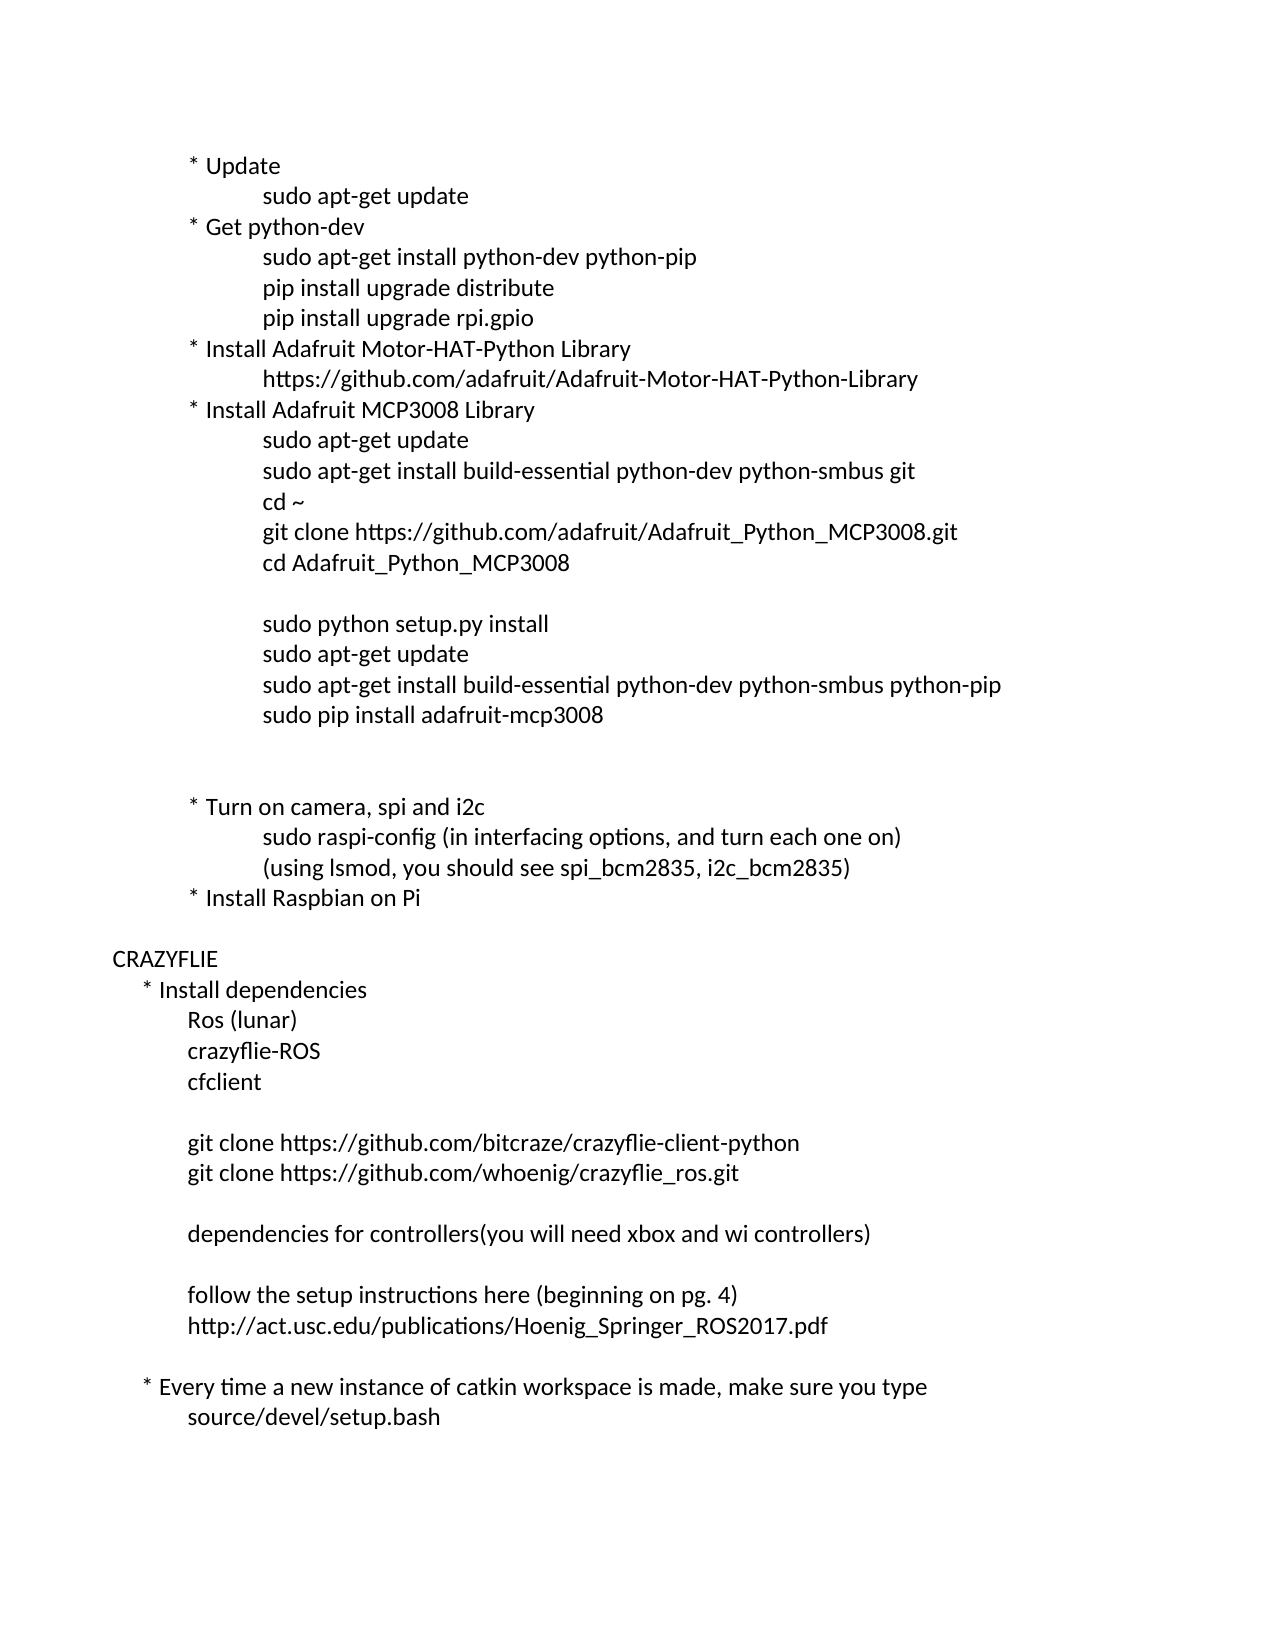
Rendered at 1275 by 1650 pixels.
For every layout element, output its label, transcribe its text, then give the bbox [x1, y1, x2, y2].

text * Every time a new instance of catkin workspace is made, make sure you type [112, 1371, 1163, 1401]
text dependencies for controllers(you will need xbox and wi controllers) [112, 1218, 1163, 1249]
text sudo apt-get install build-essential python-dev python-smbus git [112, 455, 1163, 486]
text follow the setup instructions here (beginning on pg. 4) [112, 1279, 1163, 1310]
text pip install upgrade rpi.gpio [112, 303, 1163, 333]
text * Install Adafruit MCP3008 Library [112, 394, 1163, 425]
text git clone https://github.com/whoenig/crazyflie_ros.git [112, 1157, 1163, 1188]
text cfclient [112, 1066, 1163, 1096]
text Ros (lunar) [112, 1004, 1163, 1035]
text https://github.com/adafruit/Adafruit-Motor-HAT-Python-Library [112, 364, 1163, 394]
text sudo apt-get install build-essential python-dev python-smbus python-pip [112, 669, 1163, 699]
text * Update [112, 150, 1163, 181]
text sudo apt-get install python-dev python-pip [112, 242, 1163, 272]
text sudo raspi-config (in interfacing options, and turn each one on) [112, 821, 1163, 852]
text * Install dependencies [112, 974, 1163, 1004]
text git clone https://github.com/bitcraze/crazyflie-client-python [112, 1127, 1163, 1157]
text * Install Adafruit Motor-HAT-Python Library [112, 333, 1163, 364]
text * Install Raspbian on Pi [112, 882, 1163, 913]
text http://act.usc.edu/publications/Hoenig_Springer_ROS2017.pdf [112, 1310, 1163, 1340]
text sudo apt-get update [112, 425, 1163, 455]
text sudo apt-get update [112, 638, 1163, 669]
text crazyflie-ROS [112, 1035, 1163, 1066]
text cd ~ [112, 486, 1163, 516]
text sudo pip install adafruit-mcp3008 [112, 699, 1163, 730]
text sudo apt-get update [112, 181, 1163, 211]
text * Turn on camera, spi and i2c [112, 791, 1163, 821]
text * Get python-dev [112, 211, 1163, 242]
text source/devel/setup.bash [112, 1401, 1163, 1432]
text (using lsmod, you should see spi_bcm2835, i2c_bcm2835) [112, 852, 1163, 882]
text git clone https://github.com/adafruit/Adafruit_Python_MCP3008.git [112, 516, 1163, 547]
text pip install upgrade distribute [112, 272, 1163, 303]
text sudo python setup.py install [112, 608, 1163, 638]
text CRAZYFLIE [112, 943, 1163, 974]
text cd Adafruit_Python_MCP3008 [112, 547, 1163, 577]
